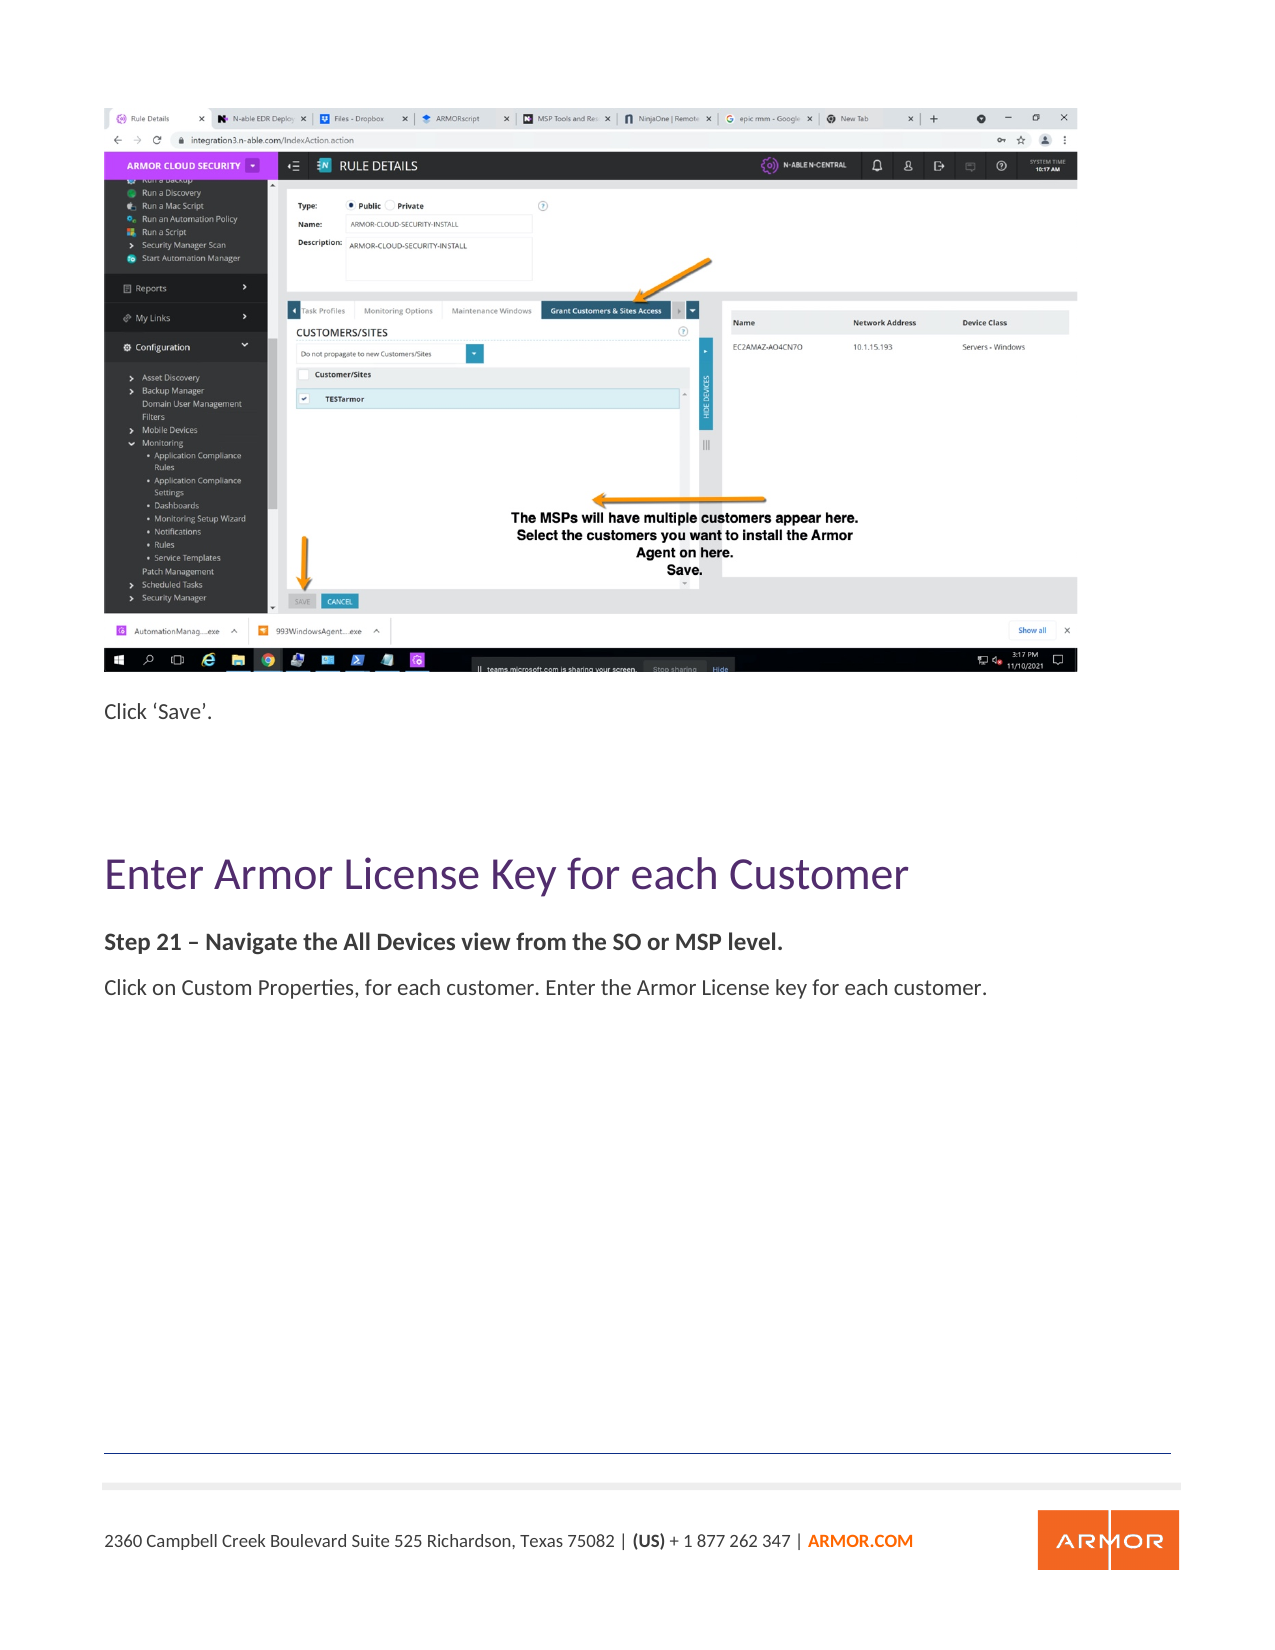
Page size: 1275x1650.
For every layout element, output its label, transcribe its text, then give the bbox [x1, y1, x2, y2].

text Click ‘Save’. [104, 697, 1171, 725]
subtitle Enter Armor License Key for each Customer [104, 845, 1171, 901]
picture [104, 108, 1078, 672]
subtitle Step 21 – Navigate the All Devices view from the SO or MSP level. [104, 926, 1171, 956]
text Click on Custom Properties, for each customer. Enter the Armor License key for each customer. [104, 973, 1171, 1001]
